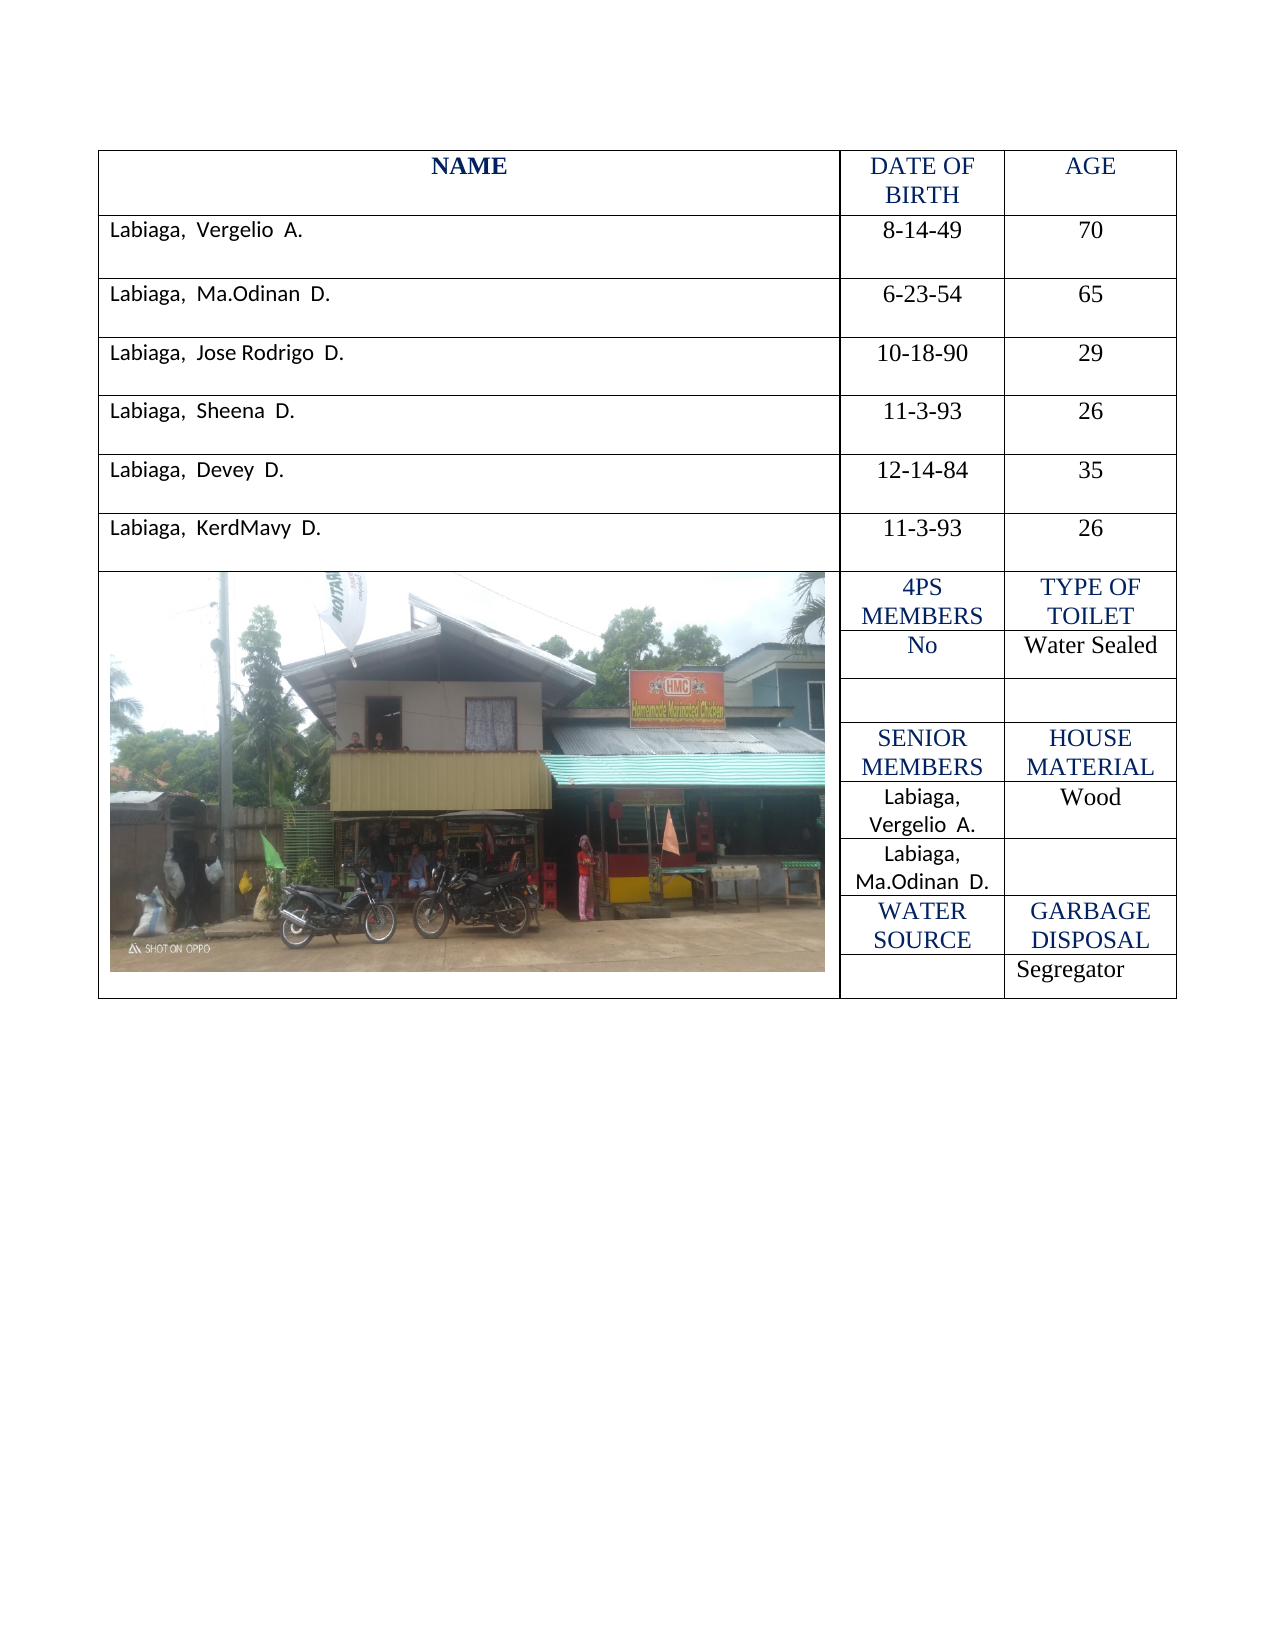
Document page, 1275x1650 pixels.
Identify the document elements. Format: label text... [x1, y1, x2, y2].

table_cell 29 [1005, 338, 1176, 395]
table_cell Labiaga, Vergelio A. [99, 216, 839, 278]
table_cell 11-3-93 [841, 396, 1004, 454]
table_cell HOUSE MATERIAL [1005, 723, 1176, 781]
picture [110, 572, 825, 972]
table_cell TYPE OF TOILET [1005, 572, 1176, 629]
table_cell 70 [1005, 216, 1176, 278]
table_cell Labiaga, Vergelio A. [841, 782, 1004, 838]
table_cell GARBAGE DISPOSAL [1005, 896, 1176, 953]
table_cell 10-18-90 [841, 338, 1004, 395]
table_cell [841, 679, 1004, 722]
table_cell SENIOR MEMBERS [841, 723, 1004, 781]
table_cell No [841, 631, 1004, 677]
table_header NAME [99, 151, 839, 214]
table_cell [1005, 679, 1176, 722]
table_cell 65 [1005, 279, 1176, 337]
table_cell [841, 955, 1004, 998]
table_cell 26 [1005, 396, 1176, 454]
table_cell 8-14-49 [841, 216, 1004, 278]
table_cell Segregator [1005, 955, 1176, 998]
table_cell Labiaga, Ma.Odinan D. [99, 279, 839, 337]
table_cell 4PS MEMBERS [841, 572, 1004, 629]
table_cell 35 [1005, 455, 1176, 512]
table_cell Labiaga, Sheena D. [99, 396, 839, 454]
table_cell [99, 572, 839, 998]
table_cell Labiaga, Ma.Odinan D. [841, 839, 1004, 895]
table_cell 11-3-93 [841, 514, 1004, 571]
table_header AGE [1005, 151, 1176, 214]
table_cell [1005, 839, 1176, 895]
table_cell WATER SOURCE [841, 896, 1004, 953]
table_cell 6-23-54 [841, 279, 1004, 337]
table_cell Labiaga, Devey D. [99, 455, 839, 512]
table_header DATE OF BIRTH [841, 151, 1004, 214]
table_cell 26 [1005, 514, 1176, 571]
table_cell Water Sealed [1005, 631, 1176, 677]
table_cell Labiaga, Jose Rodrigo D. [99, 338, 839, 395]
table_cell Labiaga, KerdMavy D. [99, 514, 839, 571]
table_cell 12-14-84 [841, 455, 1004, 512]
table_cell Wood [1005, 782, 1176, 838]
